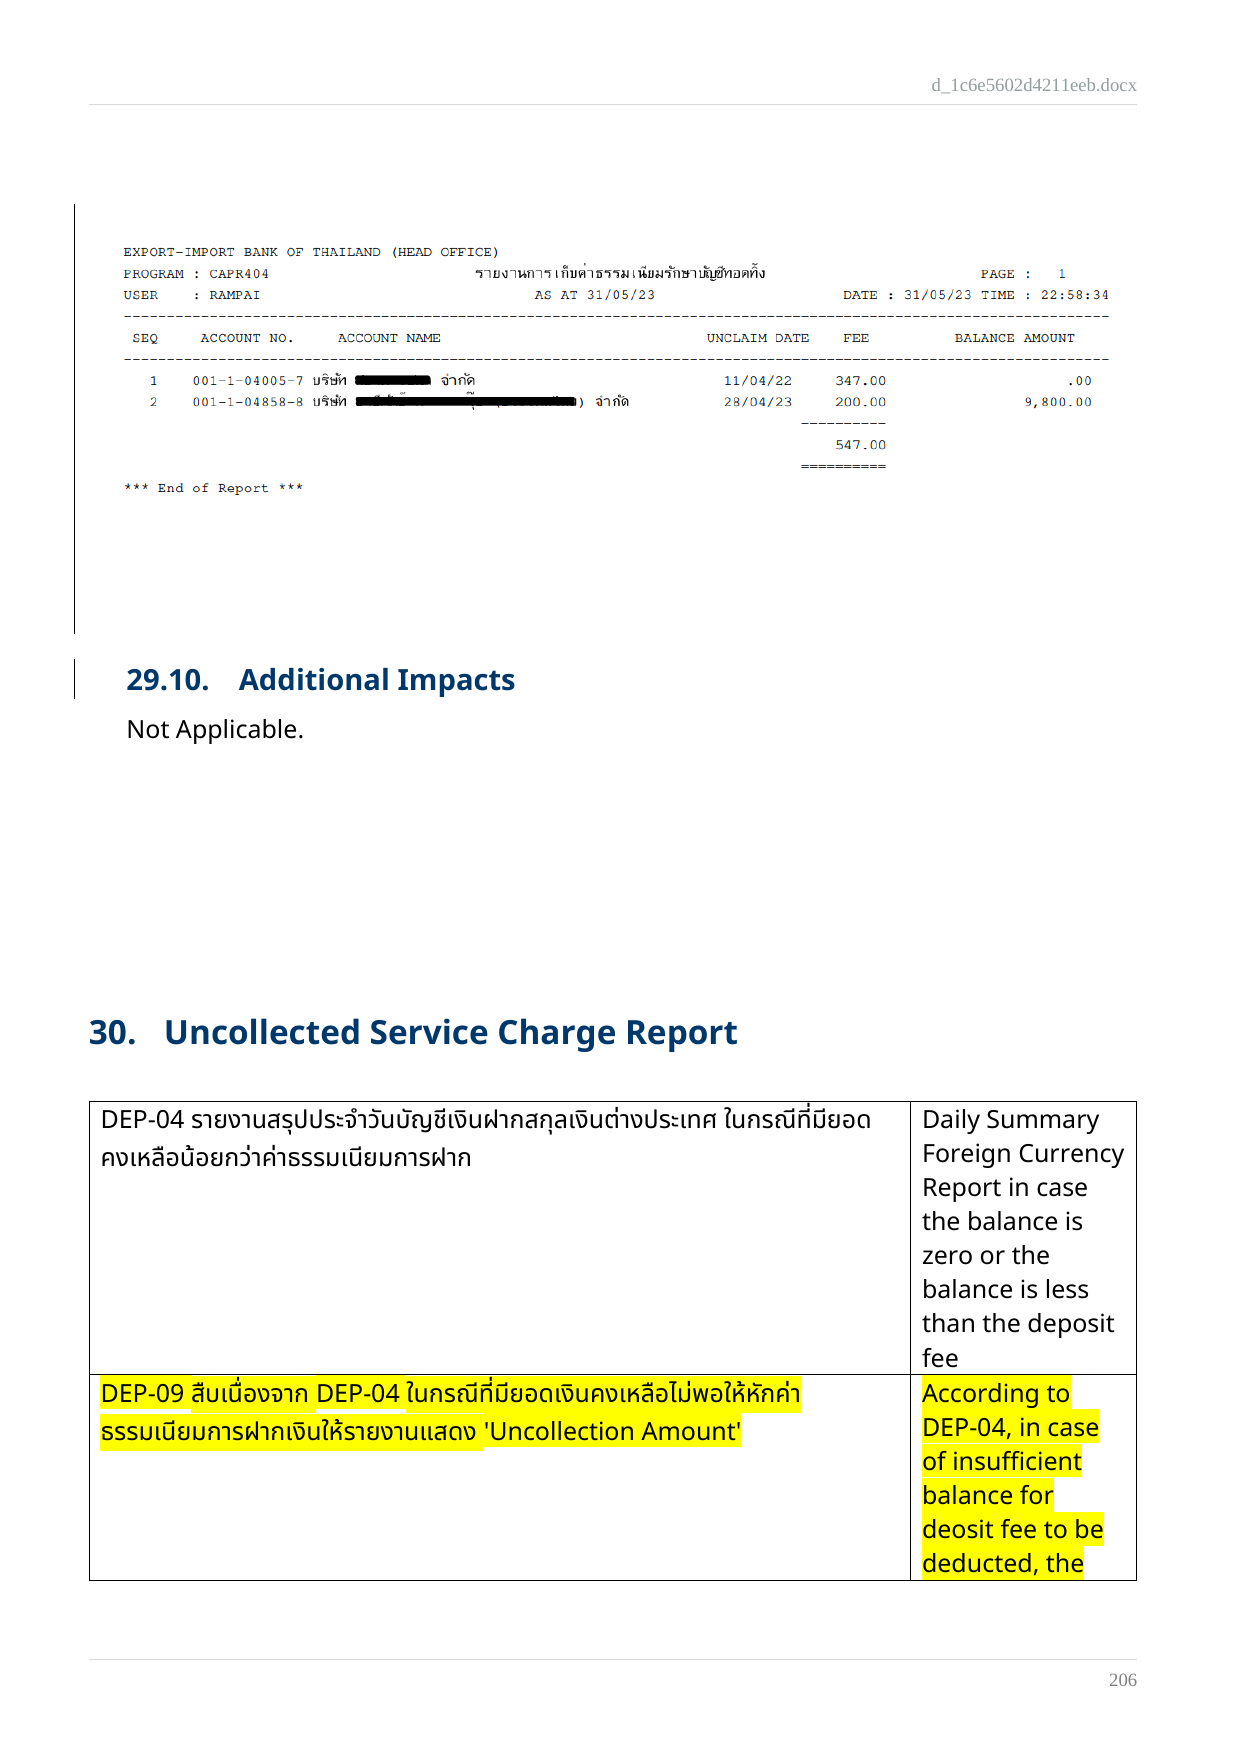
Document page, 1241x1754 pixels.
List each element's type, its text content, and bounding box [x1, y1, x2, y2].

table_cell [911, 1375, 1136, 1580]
subtitle Uncollected Service Charge Report [89, 1009, 1137, 1054]
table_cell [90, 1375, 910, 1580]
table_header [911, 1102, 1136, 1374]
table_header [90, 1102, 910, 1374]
picture [88, 203, 1137, 634]
subtitle Additional Impacts [126, 659, 1137, 699]
text Not Applicable. [126, 711, 1137, 745]
